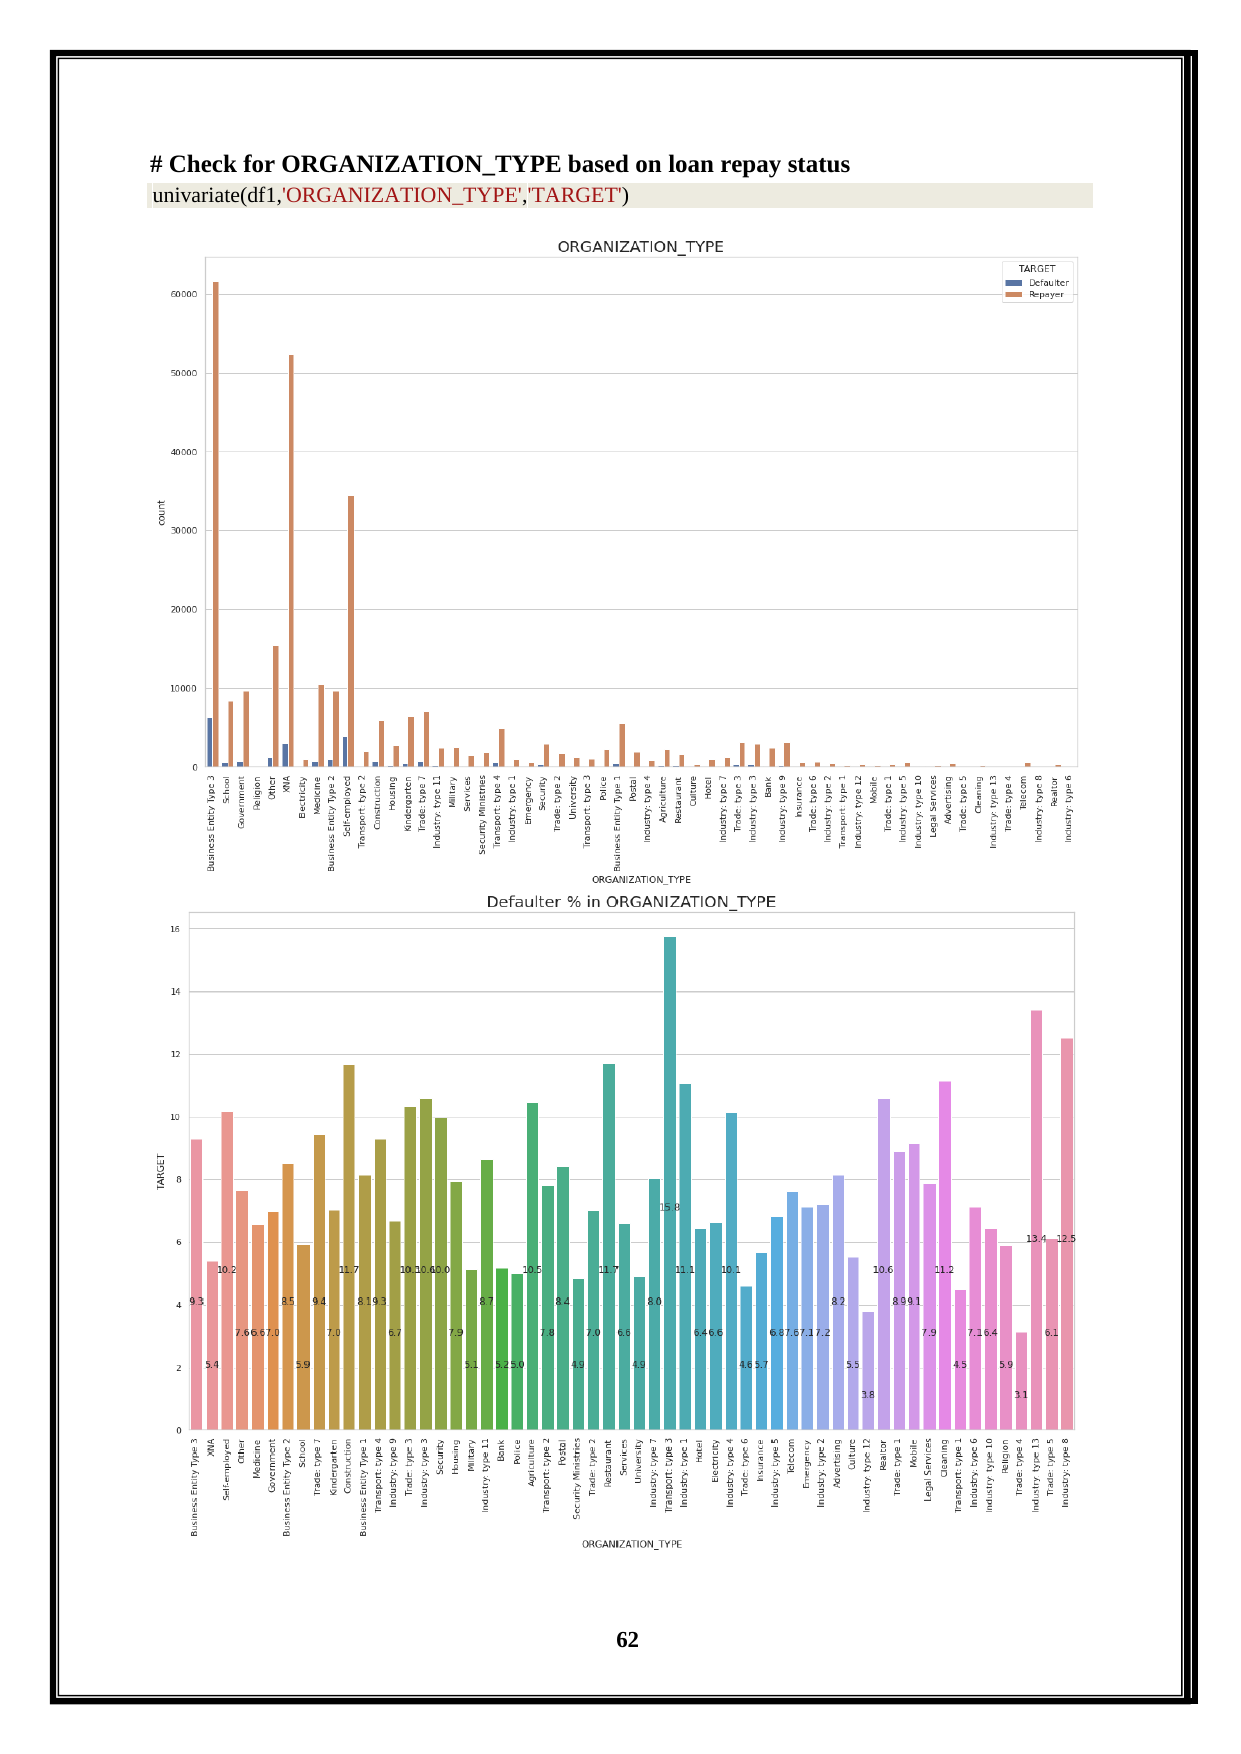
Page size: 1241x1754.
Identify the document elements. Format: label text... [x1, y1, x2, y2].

text univariate(df1,'ORGANIZATION_TYPE','TARGET') [147, 182, 1192, 208]
picture [150, 236, 1081, 1555]
subtitle # Check for ORGANIZATION_TYPE based on loan repay status [150, 149, 1192, 178]
